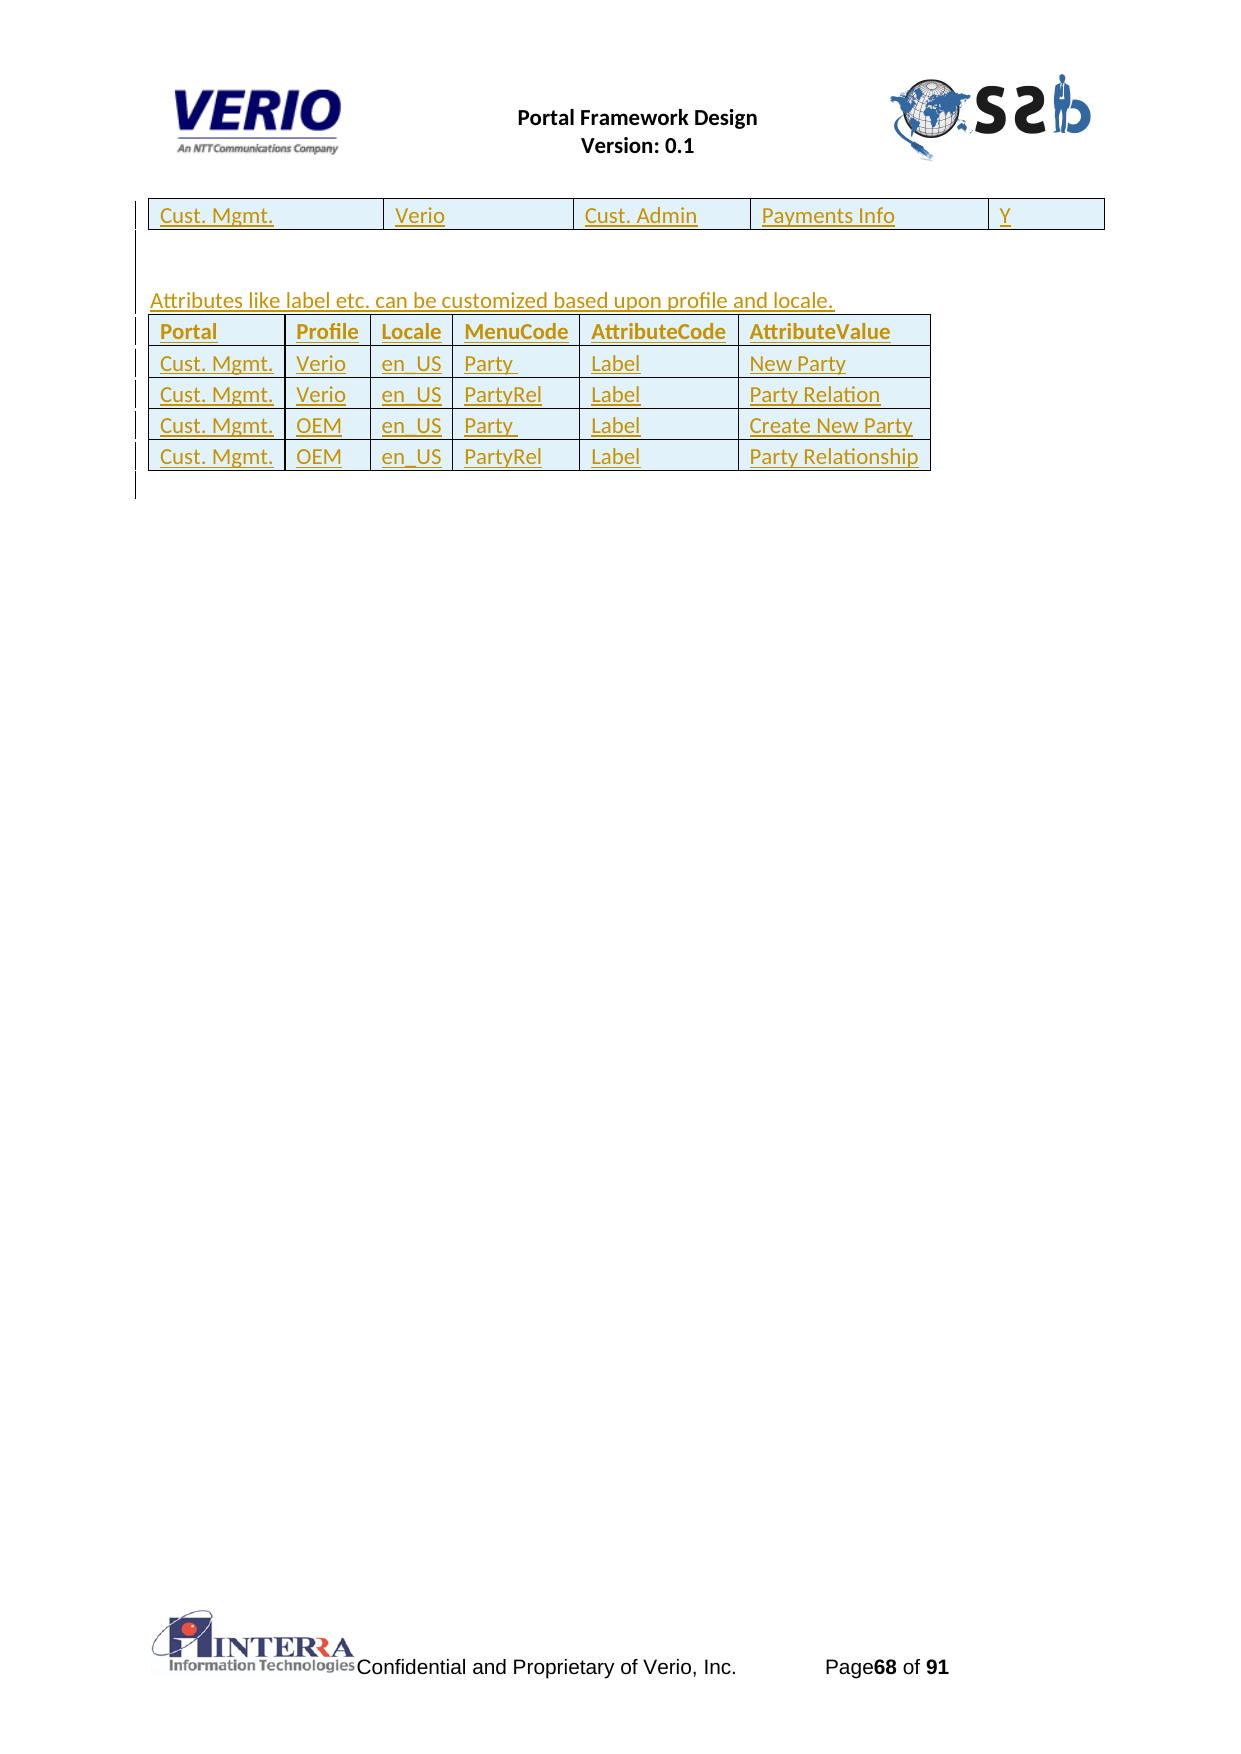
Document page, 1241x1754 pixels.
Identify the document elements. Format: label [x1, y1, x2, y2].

picture [156, 75, 357, 168]
picture [150, 1608, 357, 1675]
picture [890, 74, 1091, 161]
